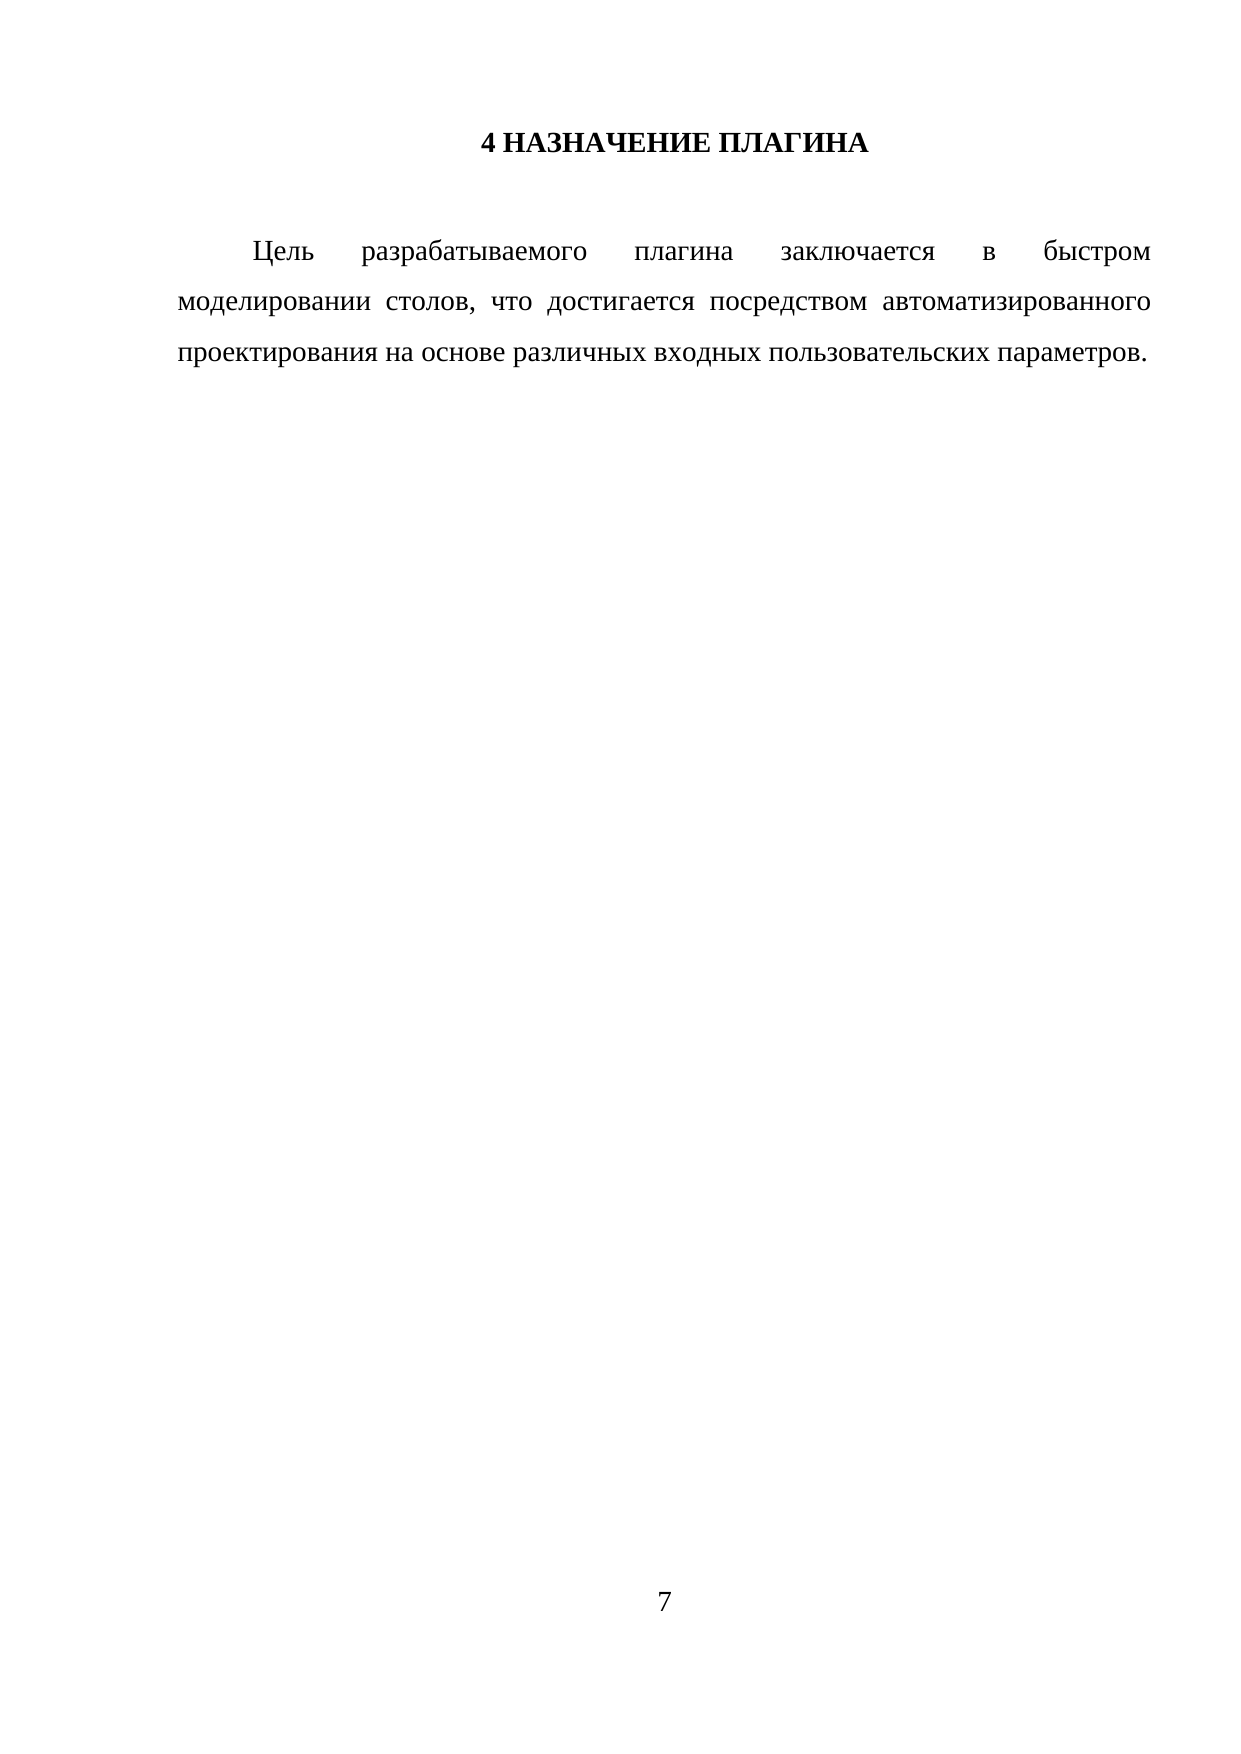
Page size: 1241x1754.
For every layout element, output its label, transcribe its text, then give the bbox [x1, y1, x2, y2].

subtitle 4 НАЗНАЧЕНИЕ ПЛАГИНА [198, 125, 1152, 159]
text Цель разрабатываемого плагина заключается в быстром моделировании столов, что достигается посредством автоматизированного проектирования на основе различных входных пользовательских параметров. [177, 233, 1152, 367]
